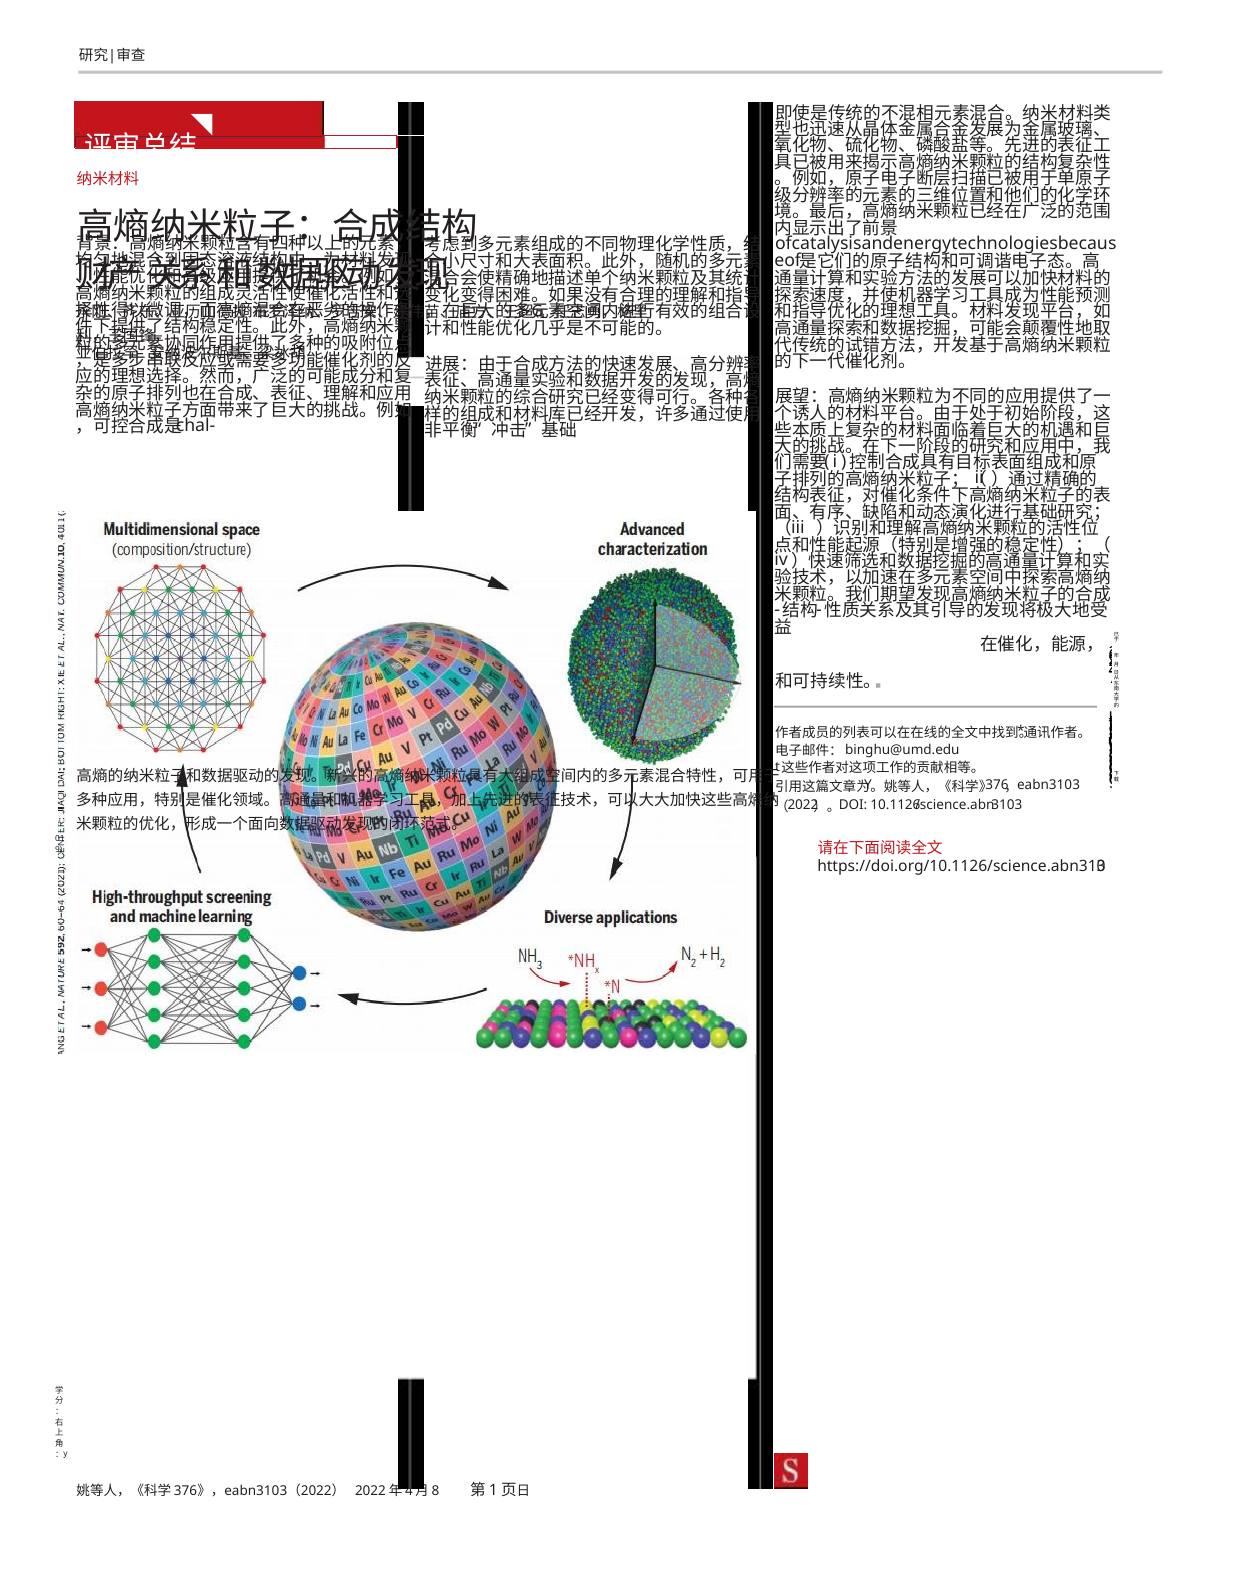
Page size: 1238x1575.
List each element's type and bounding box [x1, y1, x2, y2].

picture [78, 59, 1163, 86]
picture [398, 102, 424, 135]
picture [774, 1453, 808, 1489]
picture [103, 136, 175, 148]
picture [58, 102, 773, 1489]
picture [148, 140, 162, 145]
picture [74, 101, 324, 135]
picture [173, 136, 325, 148]
picture [774, 694, 1097, 720]
picture [75, 136, 101, 148]
picture [400, 274, 411, 281]
picture [577, 374, 581, 384]
